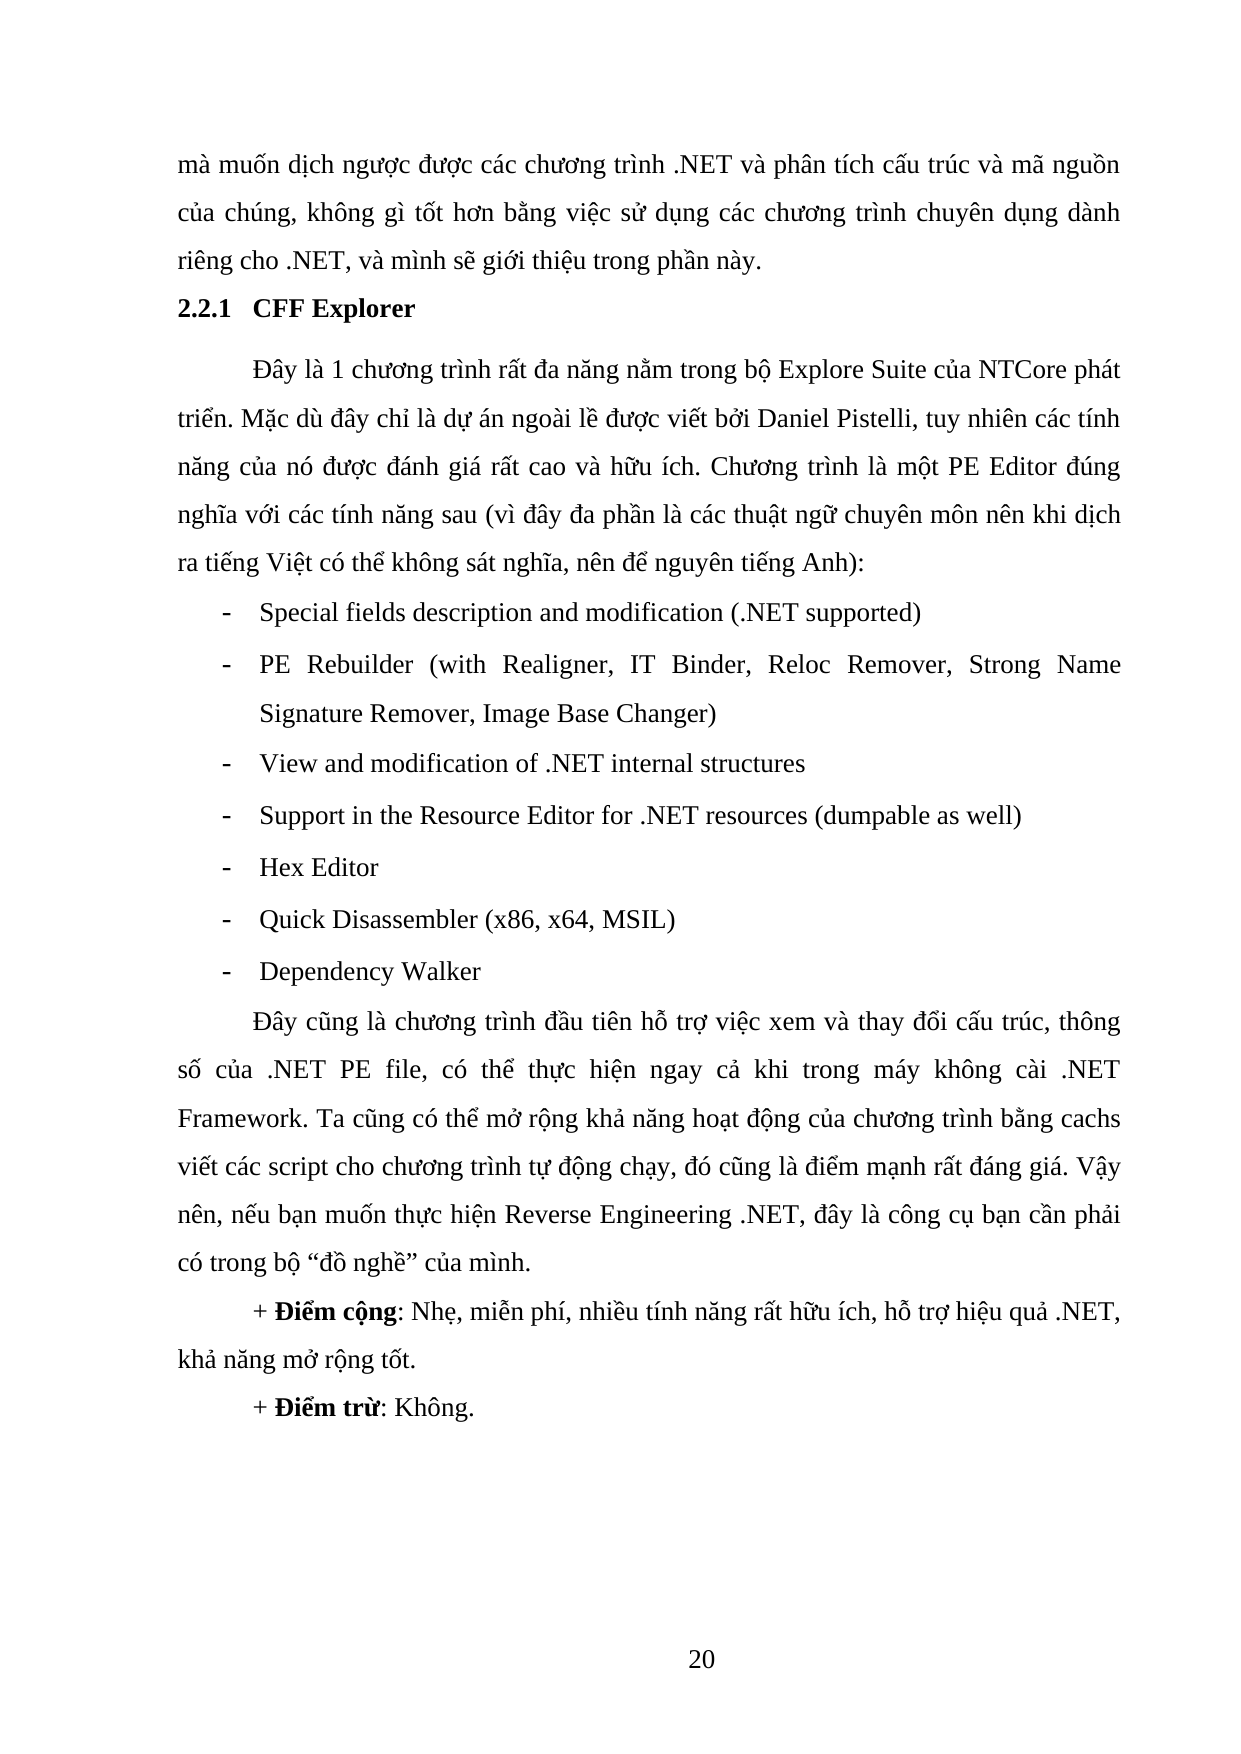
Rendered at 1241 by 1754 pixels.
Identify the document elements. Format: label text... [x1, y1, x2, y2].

text Đây cũng là chương trình đầu tiên hỗ trợ việc xem và thay đổi cấu trúc, thông số của .NET PE file, có thể thực hiện ngay cả khi trong máy không cài .NET Framework. Ta cũng có thể mở rộng khả năng hoạt động của chương trình bằng cachs viết các script cho chương trình tự động chạy, đó cũng là điểm mạnh rất đáng giá. Vậy nên, nếu bạn muốn thực hiện Reverse Engineering .NET, đây là công cụ bạn cần phải có trong bộ “đồ nghề” của mình. [177, 1005, 1122, 1278]
text + Điểm trừ: Không. [177, 1391, 1122, 1422]
list Hex Editor [222, 849, 1122, 883]
list Support in the Resource Editor for .NET resources (dumpable as well) [222, 797, 1122, 831]
subtitle 2.2.1 CFF Explorer [177, 292, 1122, 323]
list Special fields description and modification (.NET supported) [222, 594, 1122, 628]
list Quick Disassembler (x86, x64, MSIL) [222, 901, 1122, 935]
list View and modification of .NET internal structures [222, 745, 1122, 779]
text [177, 148, 1122, 275]
text + Điểm cộng: Nhẹ, miễn phí, nhiều tính năng rất hữu ích, hỗ trợ hiệu quả .NET, khả năng mở rộng tốt. [177, 1295, 1122, 1374]
list PE Rebuilder (with Realigner, IT Binder, Reloc Remover, Strong Name Signature Remover, Image Base Changer) [222, 647, 1122, 728]
text Đây là 1 chương trình rất đa năng nằm trong bộ Explore Suite của NTCore phát triển. Mặc dù đây chỉ là dự án ngoài lề được viết bởi Daniel Pistelli, tuy nhiên các tính năng của nó được đánh giá rất cao và hữu ích. Chương trình là một PE Editor đúng nghĩa với các tính năng sau (vì đây đa phần là các thuật ngữ chuyên môn nên khi dịch ra tiếng Việt có thể không sát nghĩa, nên để nguyên tiếng Anh): [177, 353, 1122, 577]
list Dependency Walker [222, 953, 1122, 987]
